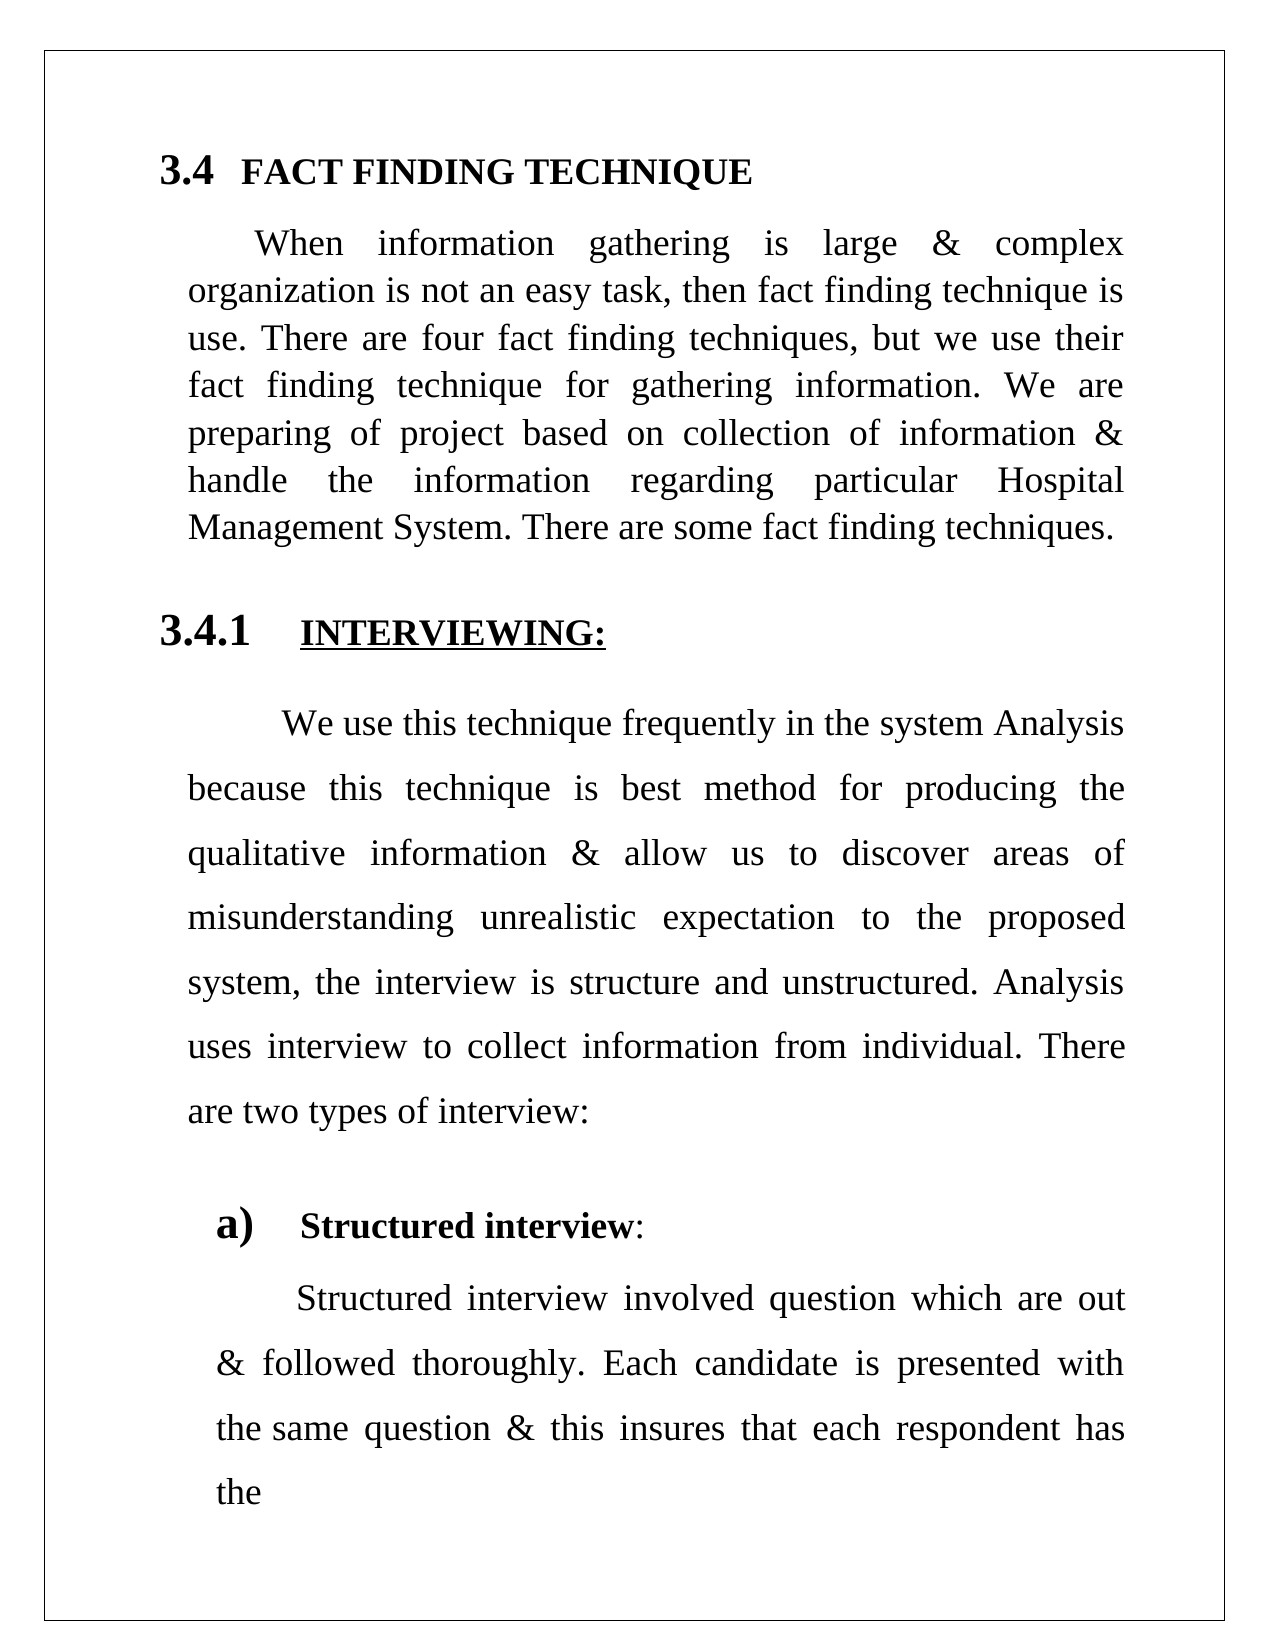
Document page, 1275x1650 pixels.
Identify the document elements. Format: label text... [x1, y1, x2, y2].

subtitle Structured interview: [216, 1196, 1223, 1249]
text We use this technique frequently in the system Analysis because this technique is best method for producing the qualitative information & allow us to discover areas of misunderstanding unrealistic expectation to the proposed system, the interview is structure and unstructured. Analysis uses interview to collect information from individual. There are two types of interview: [187, 701, 1126, 1132]
text Structured interview involved question which are out & followed thoroughly. Each candidate is presented with the same question & this insures that each respondent has the [216, 1276, 1126, 1513]
text When information gathering is large & complex organization is not an easy task, then fact finding technique is use. There are four fact finding techniques, but we use their fact finding technique for gathering information. We are preparing of project based on collection of information & handle the information regarding particular Hospital Management System. There are some fact finding techniques. [188, 220, 1125, 548]
subtitle FACT FINDING TECHNIQUE [159, 144, 1223, 194]
subtitle INTERVIEWING: [159, 599, 1223, 657]
